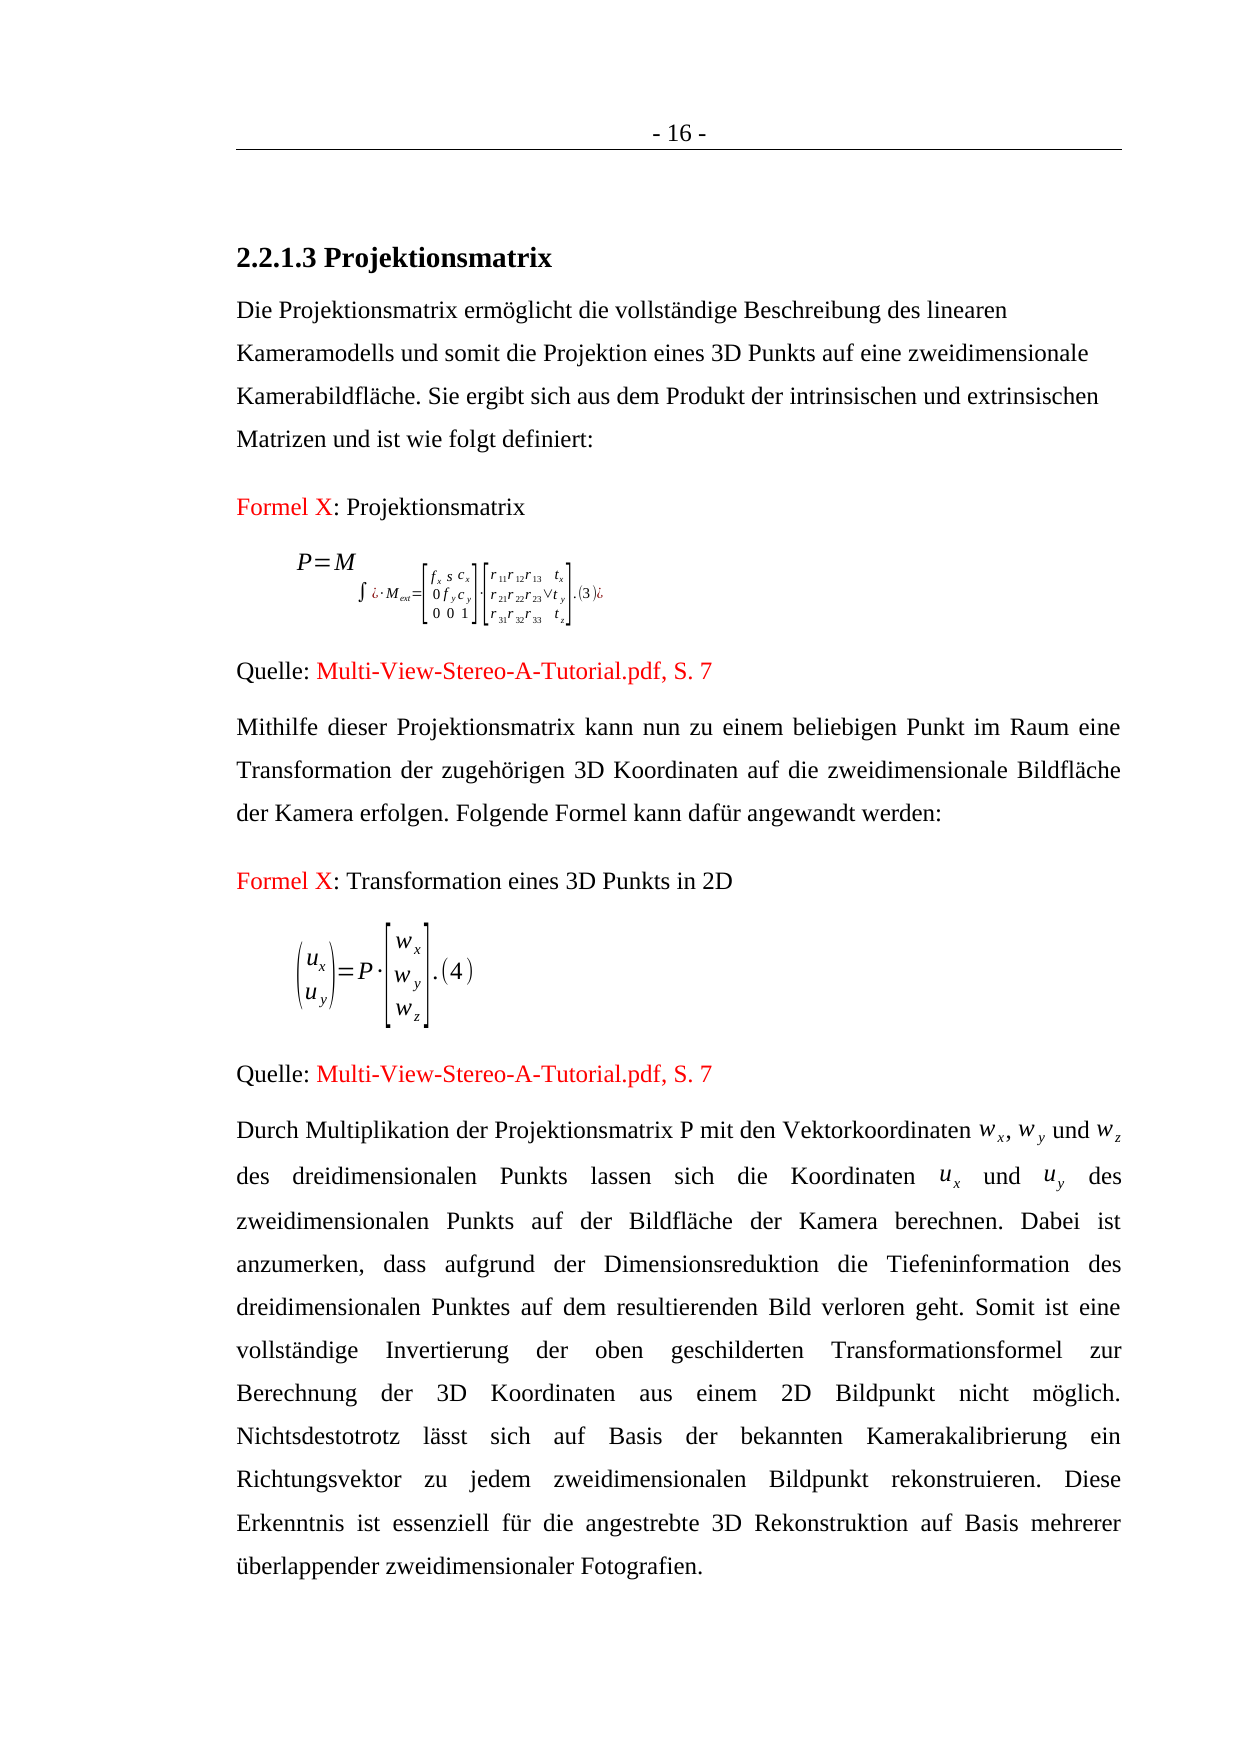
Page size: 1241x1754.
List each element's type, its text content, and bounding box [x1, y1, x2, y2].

text Mithilfe dieser Projektionsmatrix kann nun zu einem beliebigen Punkt im Raum eine Transformation der zugehörigen 3D Koordinaten auf die zweidimensionale Bildfläche der Kamera erfolgen. Folgende Formel kann dafür angewandt werden: [236, 712, 1122, 827]
text Quelle: Multi-View-Stereo-A-Tutorial.pdf, S. 7 [236, 1059, 1122, 1087]
text 2.2.1.3 Projektionsmatrix [236, 240, 1122, 274]
text Die Projektionsmatrix ermöglicht die vollständige Beschreibung des linearen Kameramodells und somit die Projektion eines 3D Punkts auf eine zweidimensionale Kamerabildfläche. Sie ergibt sich aus dem Produkt der intrinsischen und extrinsischen Matrizen und ist wie folgt definiert: [236, 295, 1122, 453]
text Formel X: Projektionsmatrix [236, 492, 1122, 521]
text Formel X: Transformation eines 3D Punkts in 2D [236, 866, 1122, 895]
text Quelle: Multi-View-Stereo-A-Tutorial.pdf, S. 7 [236, 656, 1122, 685]
text Durch Multiplikation der Projektionsmatrix P mit den Vektorkoordinaten , und des dreidimensionalen Punkts lassen sich die Koordinaten und des zweidimensionalen Punkts auf der Bildfläche der Kamera berechnen. Dabei ist anzumerken, dass aufgrund der Dimensionsreduktion die Tiefeninformation des dreidimensionalen Punktes auf dem resultierenden Bild verloren geht. Somit ist eine vollständige Invertierung der oben geschilderten Transformationsformel zur Berechnung der 3D Koordinaten aus einem 2D Bildpunkt nicht möglich. Nichtsdestotrotz lässt sich auf Basis der bekannten Kamerakalibrierung ein Richtungsvektor zu jedem zweidimensionalen Bildpunkt rekonstruieren. Diese Erkenntnis ist essenziell für die angestrebte 3D Rekonstruktion auf Basis mehrerer überlappender zweidimensionaler Fotografien. [236, 1114, 1122, 1579]
